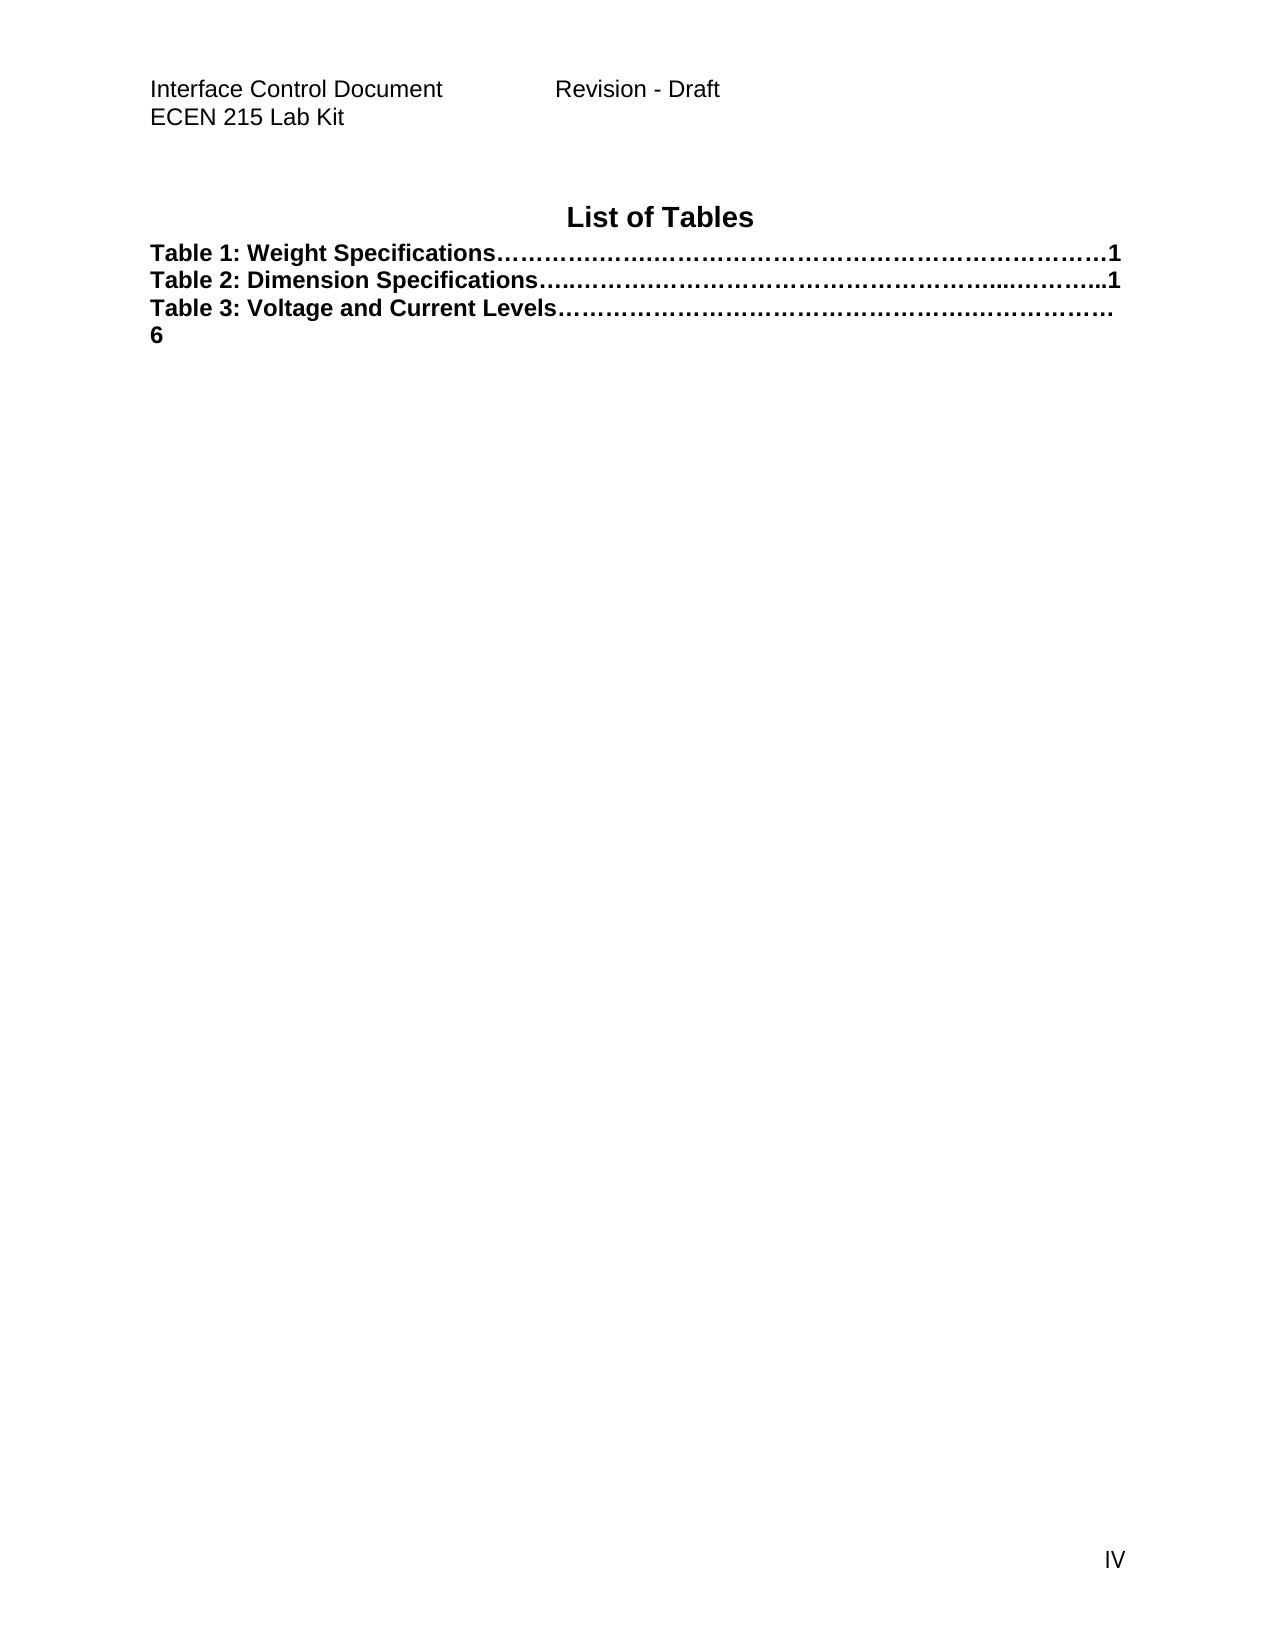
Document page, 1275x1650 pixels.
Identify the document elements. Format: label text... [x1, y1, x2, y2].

text Table 1: Weight Specifications………….…….…………………………………………………1 [150, 238, 1125, 266]
text List of Tables [187, 200, 1125, 233]
text Table 3: Voltage and Current Levels…………………………………………….………………6 [150, 294, 1125, 349]
text Table 2: Dimension Specifications…..……….……………………………………....………...1 [150, 266, 1125, 294]
